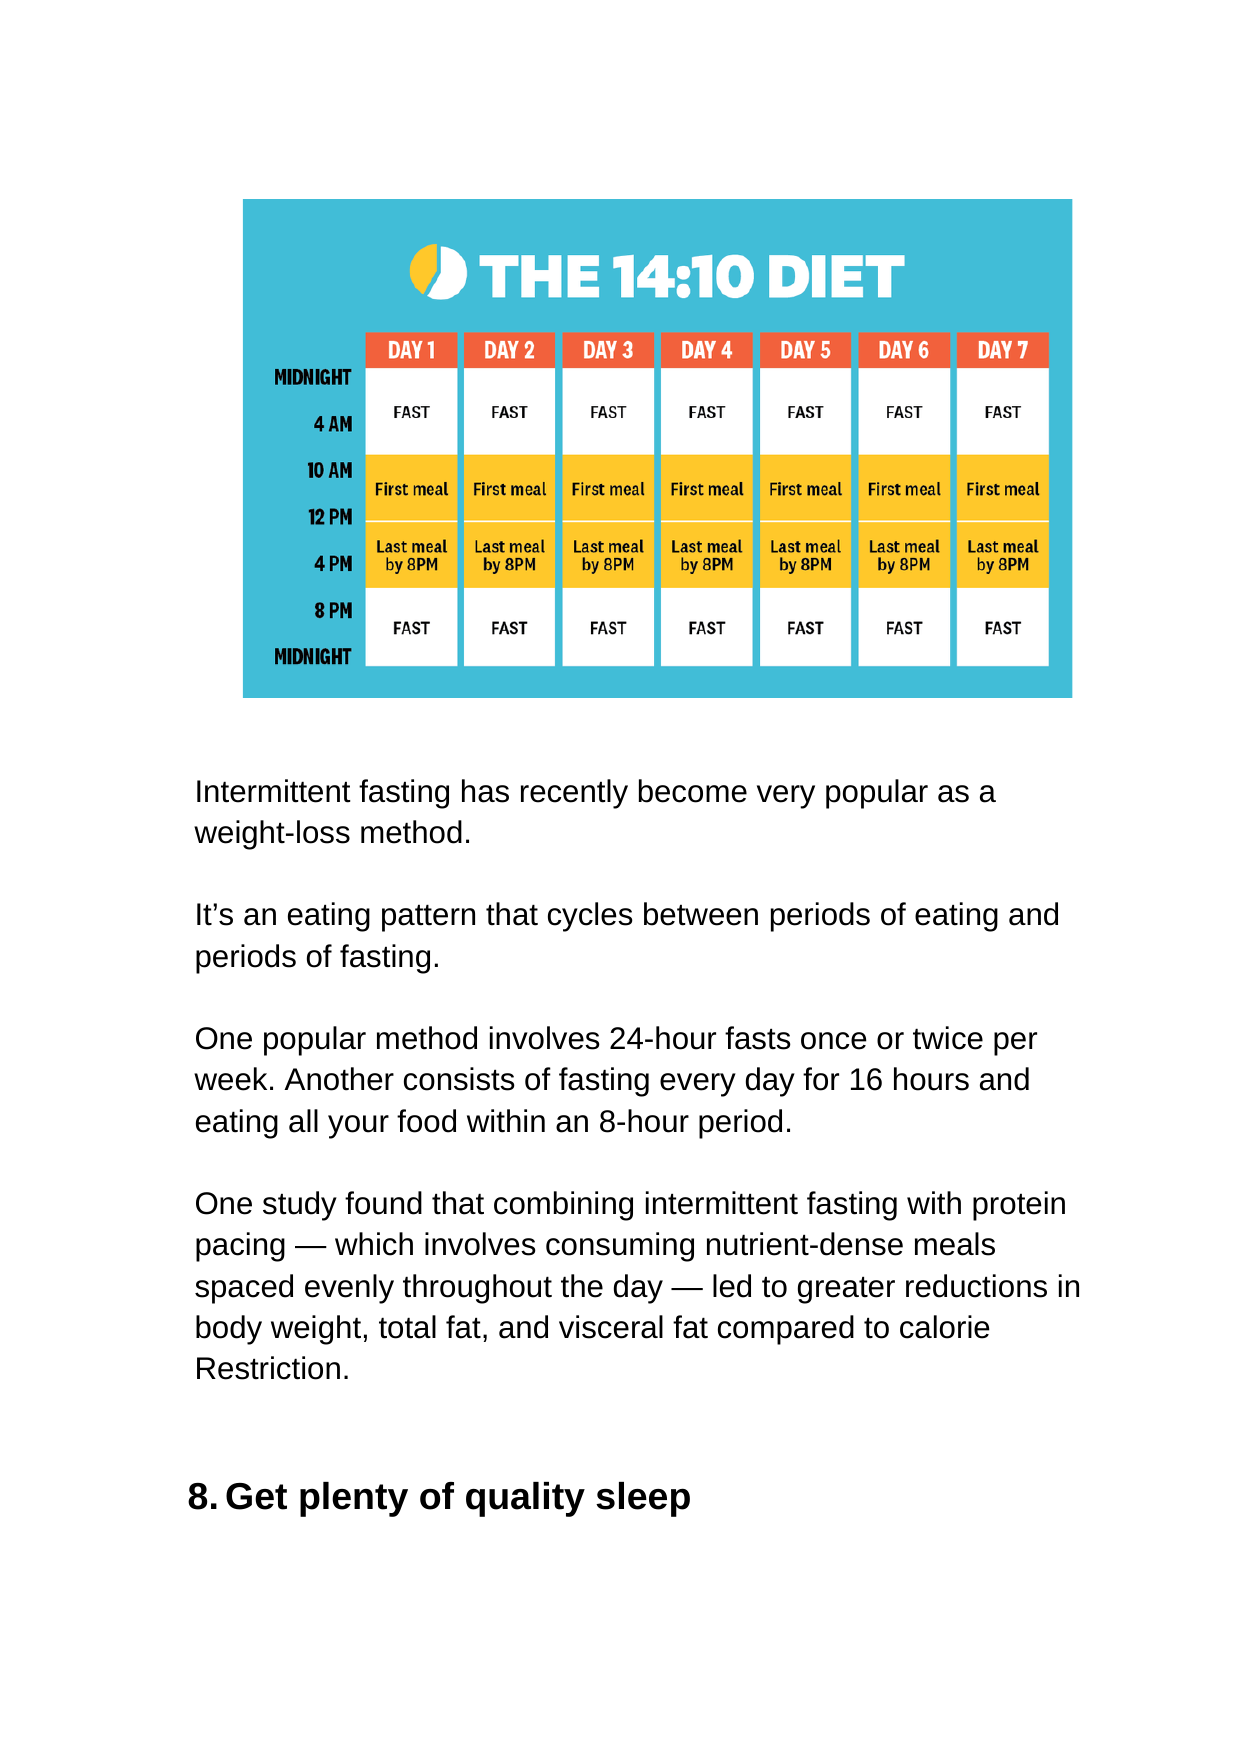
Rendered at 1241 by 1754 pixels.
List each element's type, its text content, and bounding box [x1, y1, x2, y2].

text body weight, total fat, and visceral fat compared to calorie [150, 1309, 1090, 1345]
picture [242, 199, 1073, 698]
text eating all your food within an 8-hour period. [150, 1103, 1090, 1139]
text weight-loss method. [150, 814, 1090, 850]
text spaced evenly throughout the day — led to greater reductions in [150, 1268, 1090, 1304]
text week. Another consists of fasting every day for 16 hours and [150, 1061, 1090, 1097]
list Get plenty of quality sleep [187, 1474, 1090, 1517]
text periods of fasting. [150, 938, 1090, 974]
text pacing — which involves consuming nutrient-dense meals [150, 1226, 1090, 1262]
text One popular method involves 24-hour fasts once or twice per [150, 1020, 1090, 1056]
text Intermittent fasting has recently become very popular as a [150, 773, 1090, 809]
text One study found that combining intermittent fasting with protein [150, 1185, 1090, 1221]
text Restriction. [150, 1350, 1090, 1386]
text It’s an eating pattern that cycles between periods of eating and [150, 896, 1090, 932]
